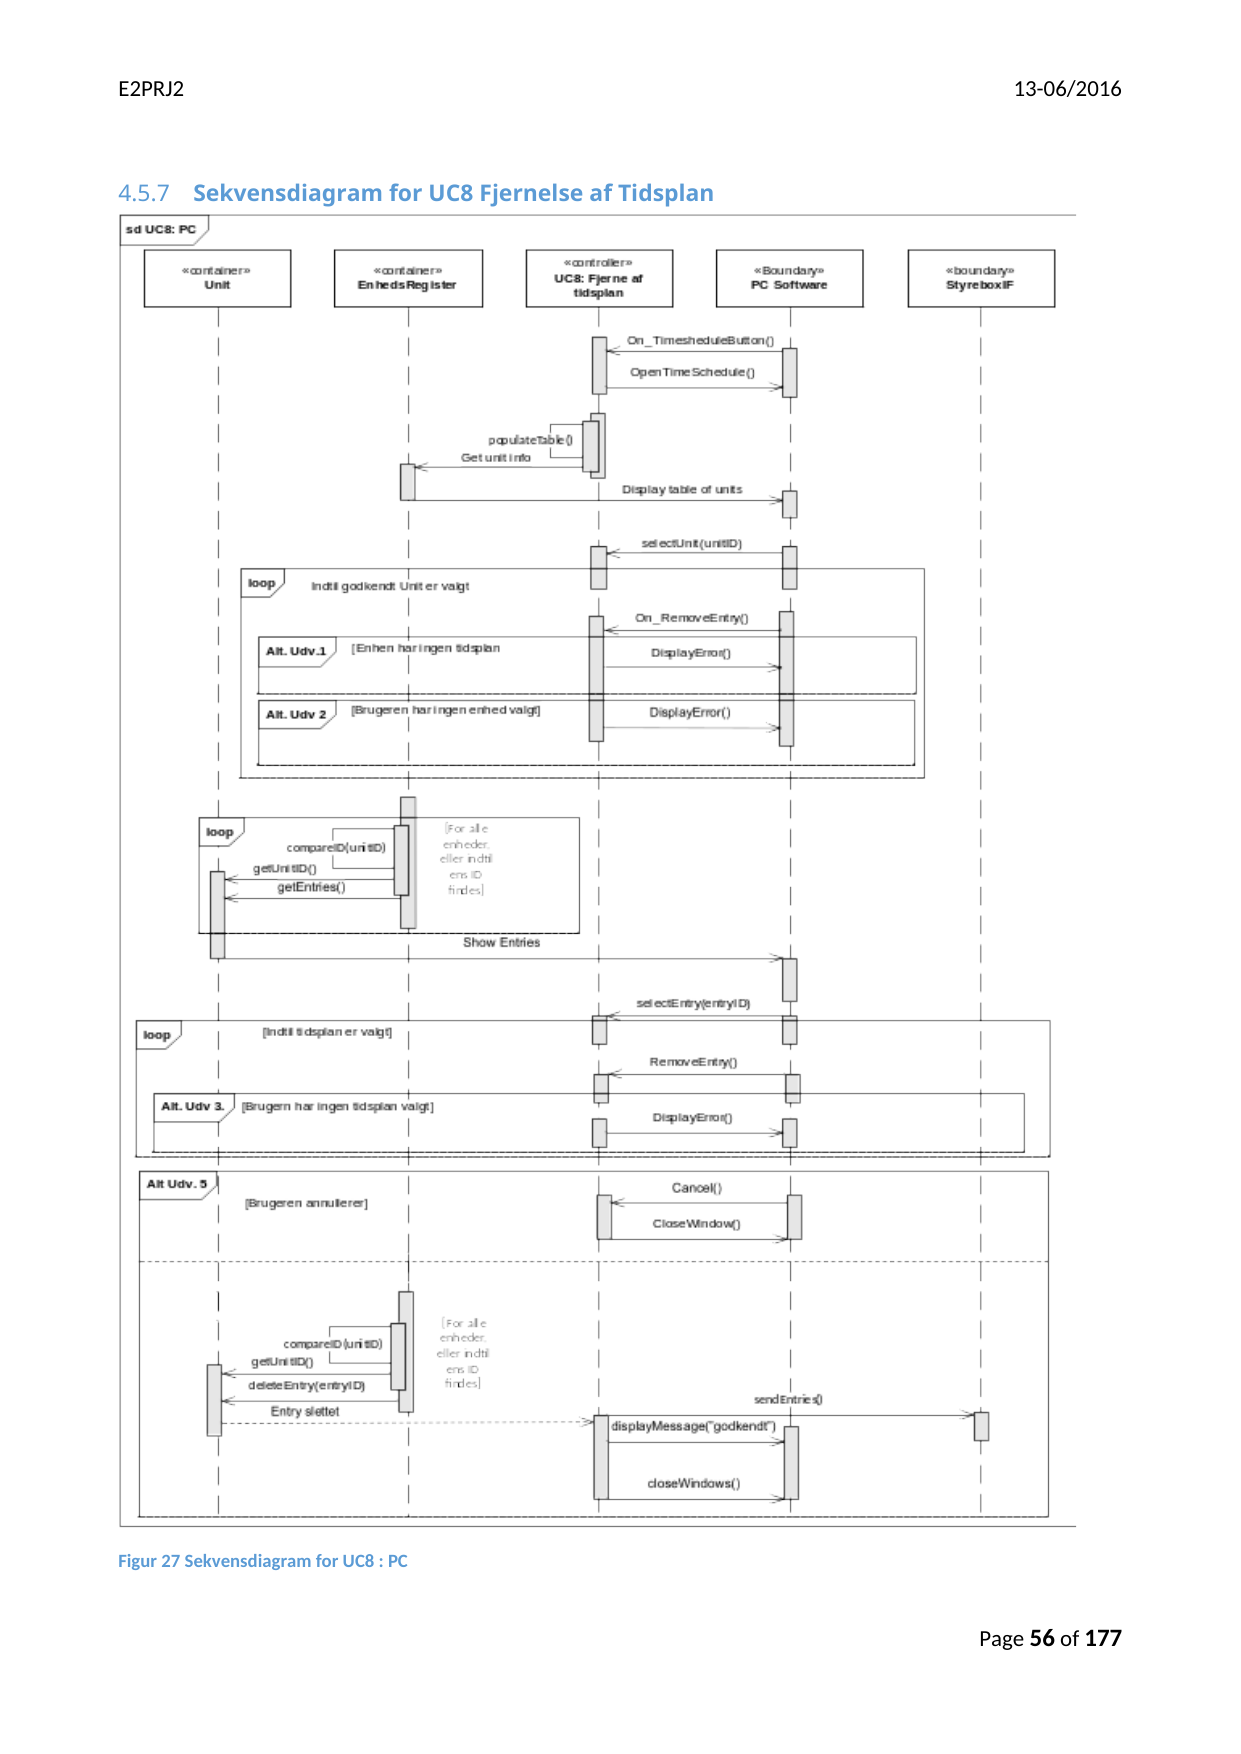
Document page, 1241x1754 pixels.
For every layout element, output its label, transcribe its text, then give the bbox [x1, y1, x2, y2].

text Figur 27 Sekvensdiagram for UC8 : PC [118, 1549, 1122, 1572]
subtitle Sekvensdiagram for UC8 Fjernelse af Tidsplan [118, 177, 1122, 208]
